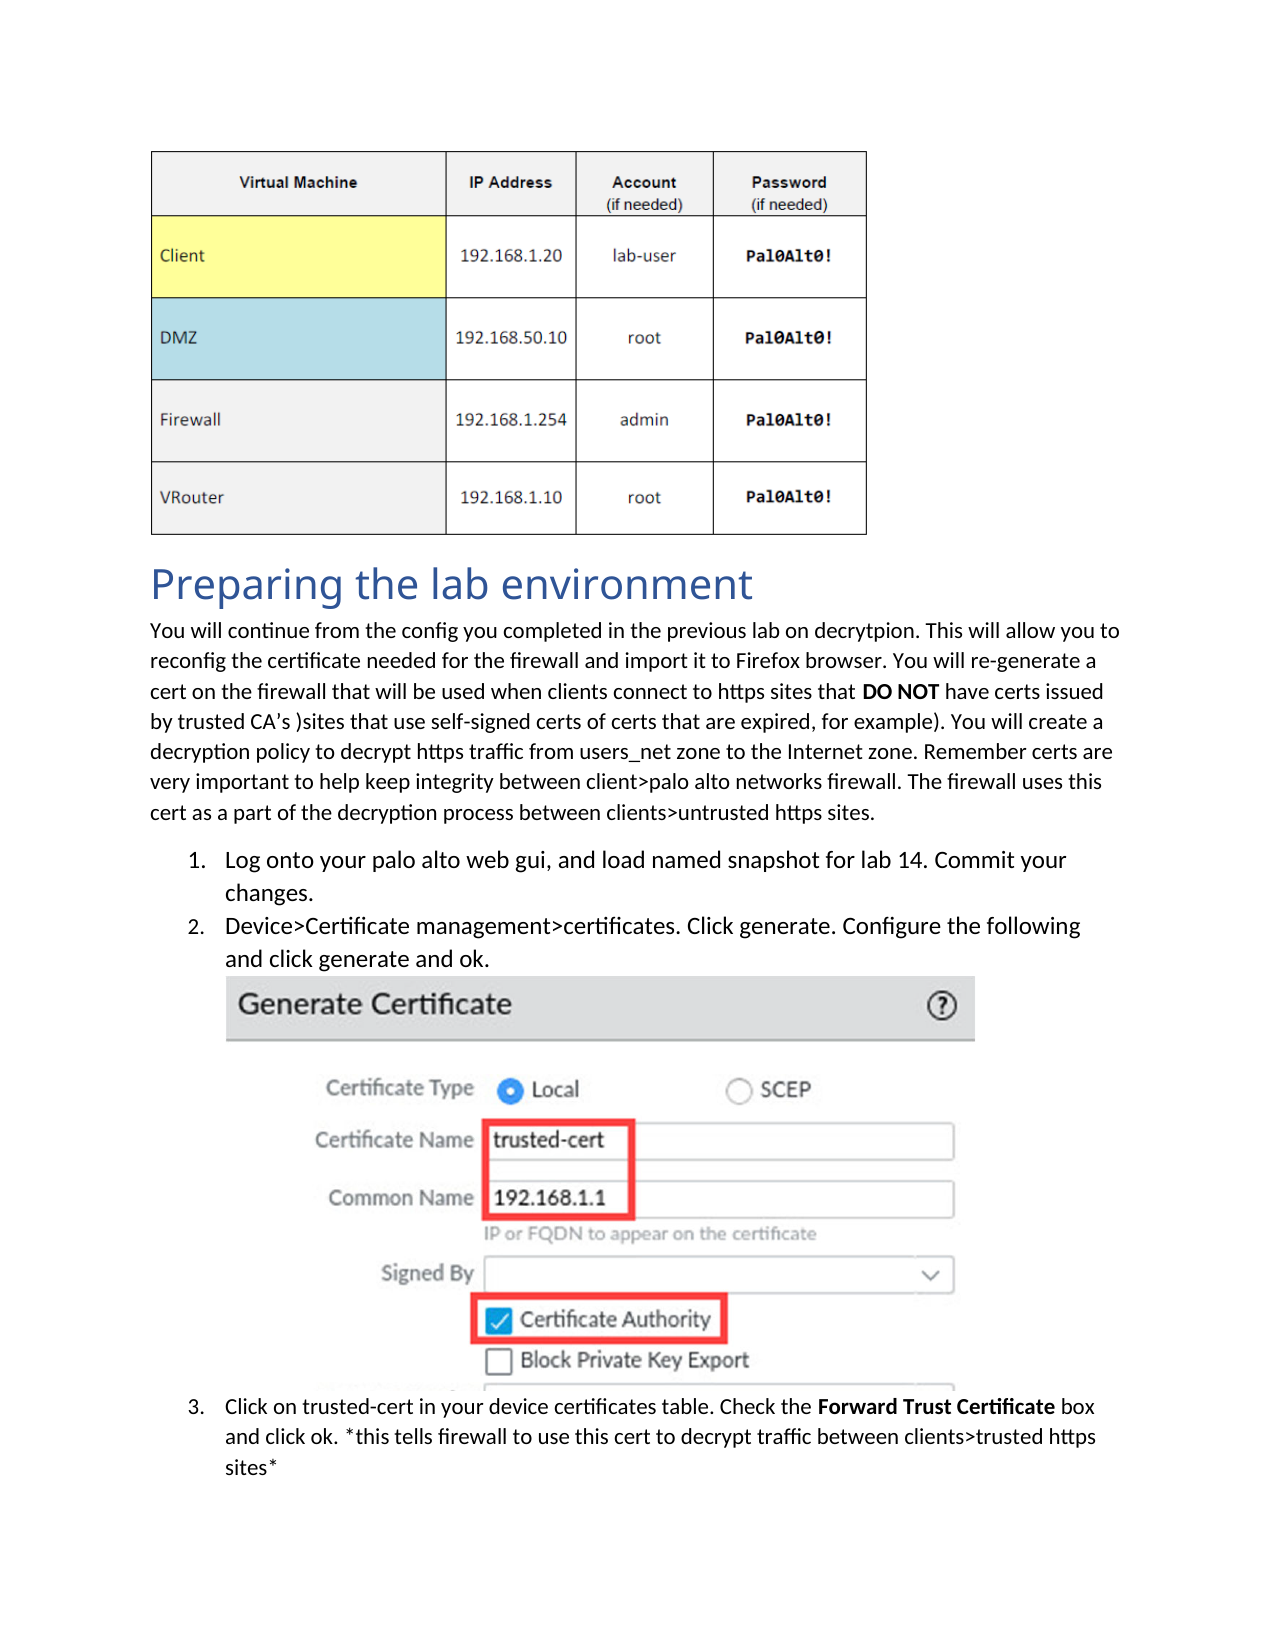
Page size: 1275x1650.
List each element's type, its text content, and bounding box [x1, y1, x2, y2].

subtitle Preparing the lab environment [150, 555, 1125, 612]
list Log onto your palo alto web gui, and load named snapshot for lab 14. Commit your changes. [187, 844, 1125, 908]
picture [225, 976, 976, 1391]
picture [150, 150, 869, 537]
text You will continue from the config you completed in the previous lab on decrytpion. This will allow you to reconfig the certificate needed for the firewall and import it to Firefox browser. You will re-generate a cert on the firewall that will be used when clients connect to https sites that DO NOT have certs issued by trusted CA’s )sites that use self-signed certs of certs that are expired, for example). You will create a decryption policy to decrypt https traffic from users_net zone to the Internet zone. Remember certs are very important to help keep integrity between client>palo alto networks firewall. The firewall uses this cert as a part of the decryption process between clients>untrusted https sites. [150, 616, 1125, 826]
list Click on trusted-cert in your device certificates table. Check the Forward Trust Certificate box and click ok. *this tells firewall to use this cert to decrypt traffic between clients>trusted https sites* [187, 1392, 1125, 1481]
